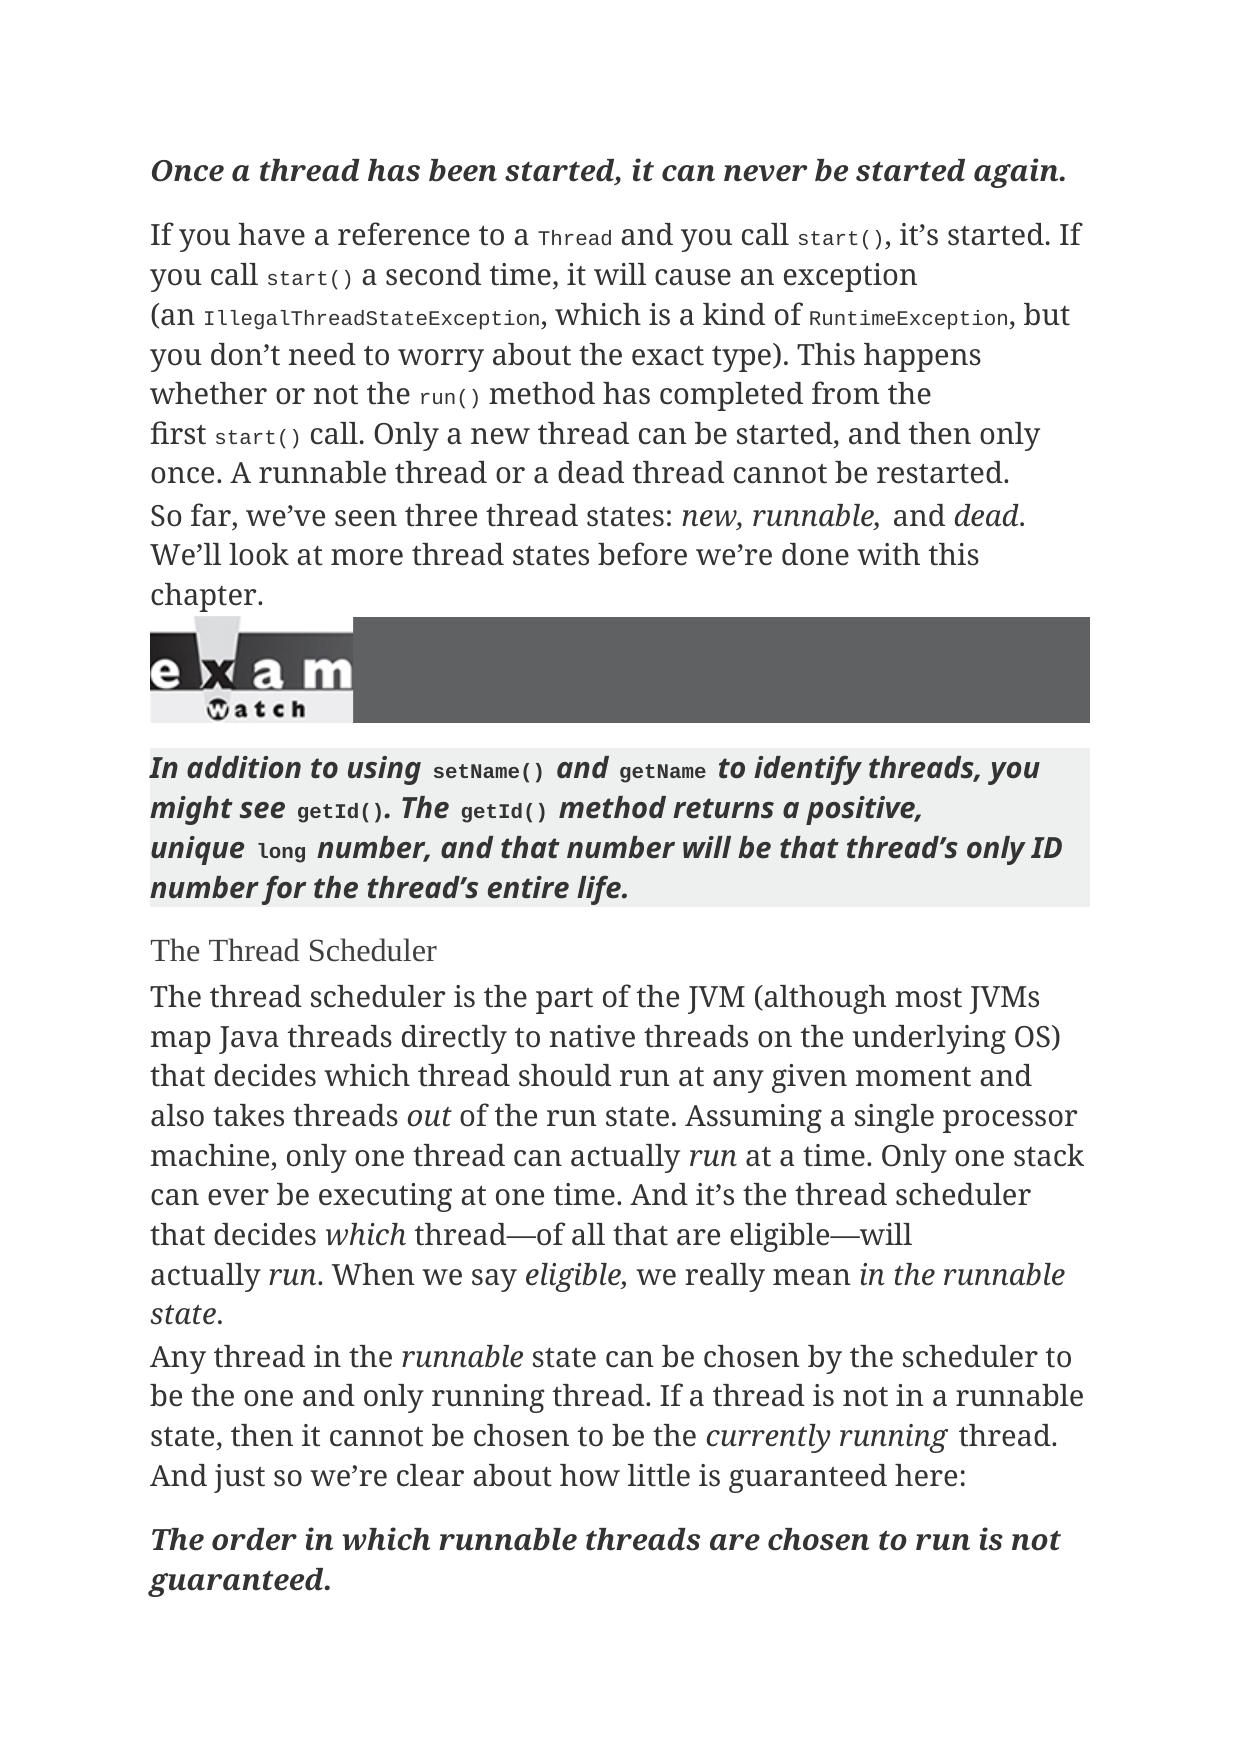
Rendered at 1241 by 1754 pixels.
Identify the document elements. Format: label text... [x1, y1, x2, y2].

text The thread scheduler is the part of the JVM (although most JVMs map Java threads directly to native threads on the underlying OS) that decides which thread should run at any given moment and also takes threads out of the run state. Assuming a single processor machine, only one thread can actually run at a time. Only one stack can ever be executing at one time. And it’s the thread scheduler that decides which thread—of all that are eligible—will actually run. When we say eligible, we really mean in the runnable state. [150, 976, 1090, 1333]
text The order in which runnable threads are chosen to run is not guaranteed. [150, 1519, 1090, 1599]
text Any thread in the runnable state can be chosen by the scheduler to be the one and only running thread. If a thread is not in a runnable state, then it cannot be chosen to be the currently running thread. And just so we’re clear about how little is guaranteed here: [150, 1336, 1090, 1494]
text The Thread Scheduler [150, 932, 1090, 969]
text In addition to using setName() and getName to identify threads, you might see getId(). The getId() method returns a positive, unique long number, and that number will be that thread’s only ID number for the thread’s entire life. [150, 748, 1090, 907]
text If you have a reference to a Thread and you call start(), it’s started. If you call start() a second time, it will cause an exception (an IllegalThreadStateException, which is a kind of RuntimeException, but you don’t need to worry about the exact type). This happens whether or not the run() method has completed from the first start() call. Only a new thread can be started, and then only once. A runnable thread or a dead thread cannot be restarted. [150, 215, 1090, 492]
text So far, we’ve seen three thread states: new, runnable, and dead. We’ll look at more thread states before we’re done with this chapter. [150, 495, 1090, 614]
picture [150, 616, 354, 723]
text Once a thread has been started, it can never be started again. [150, 150, 1090, 190]
